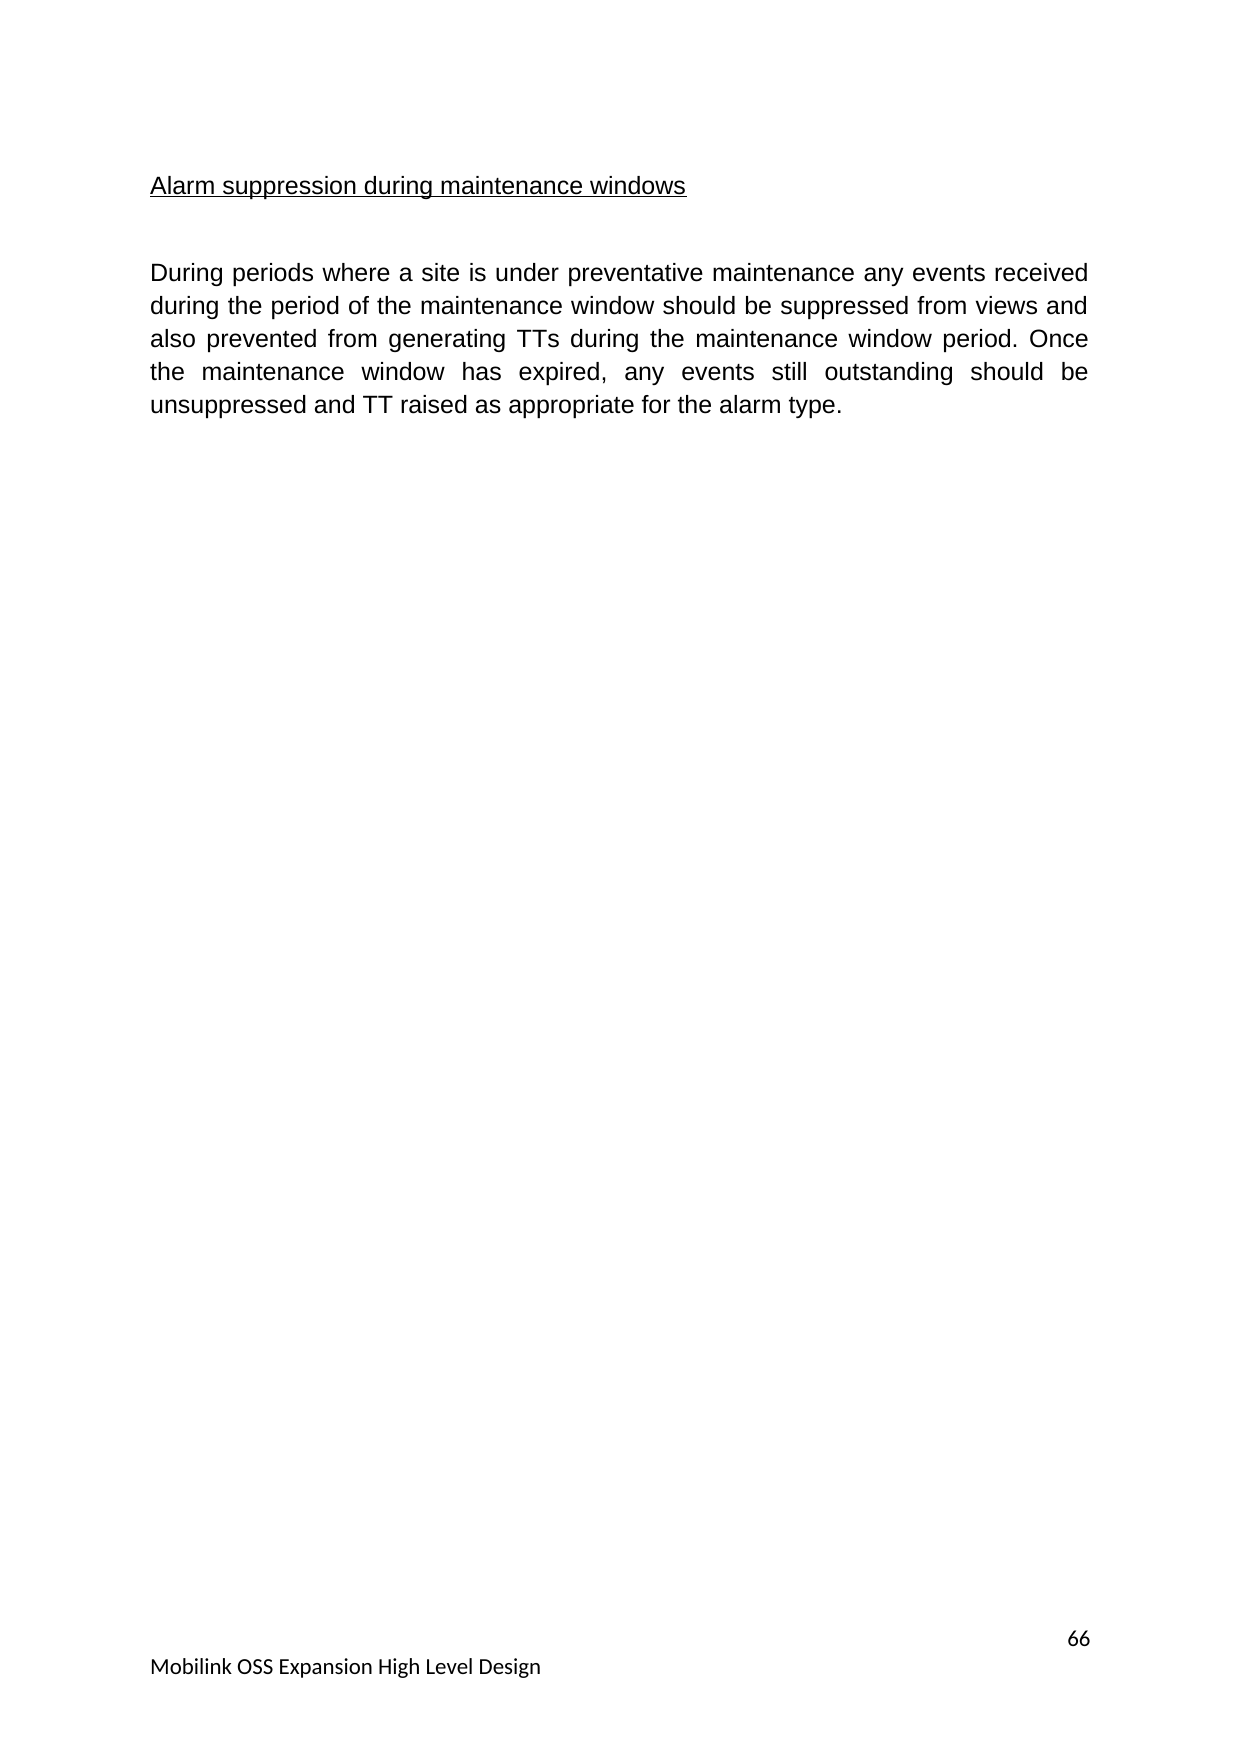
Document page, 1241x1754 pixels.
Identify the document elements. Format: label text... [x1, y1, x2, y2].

subtitle Alarm suppression during maintenance windows [150, 171, 1090, 199]
text During periods where a site is under preventative maintenance any events received during the period of the maintenance window should be suppressed from views and also prevented from generating TTs during the maintenance window period. Once the maintenance window has expired, any events still outstanding should be unsuppressed and TT raised as appropriate for the alarm type. [150, 258, 1090, 418]
